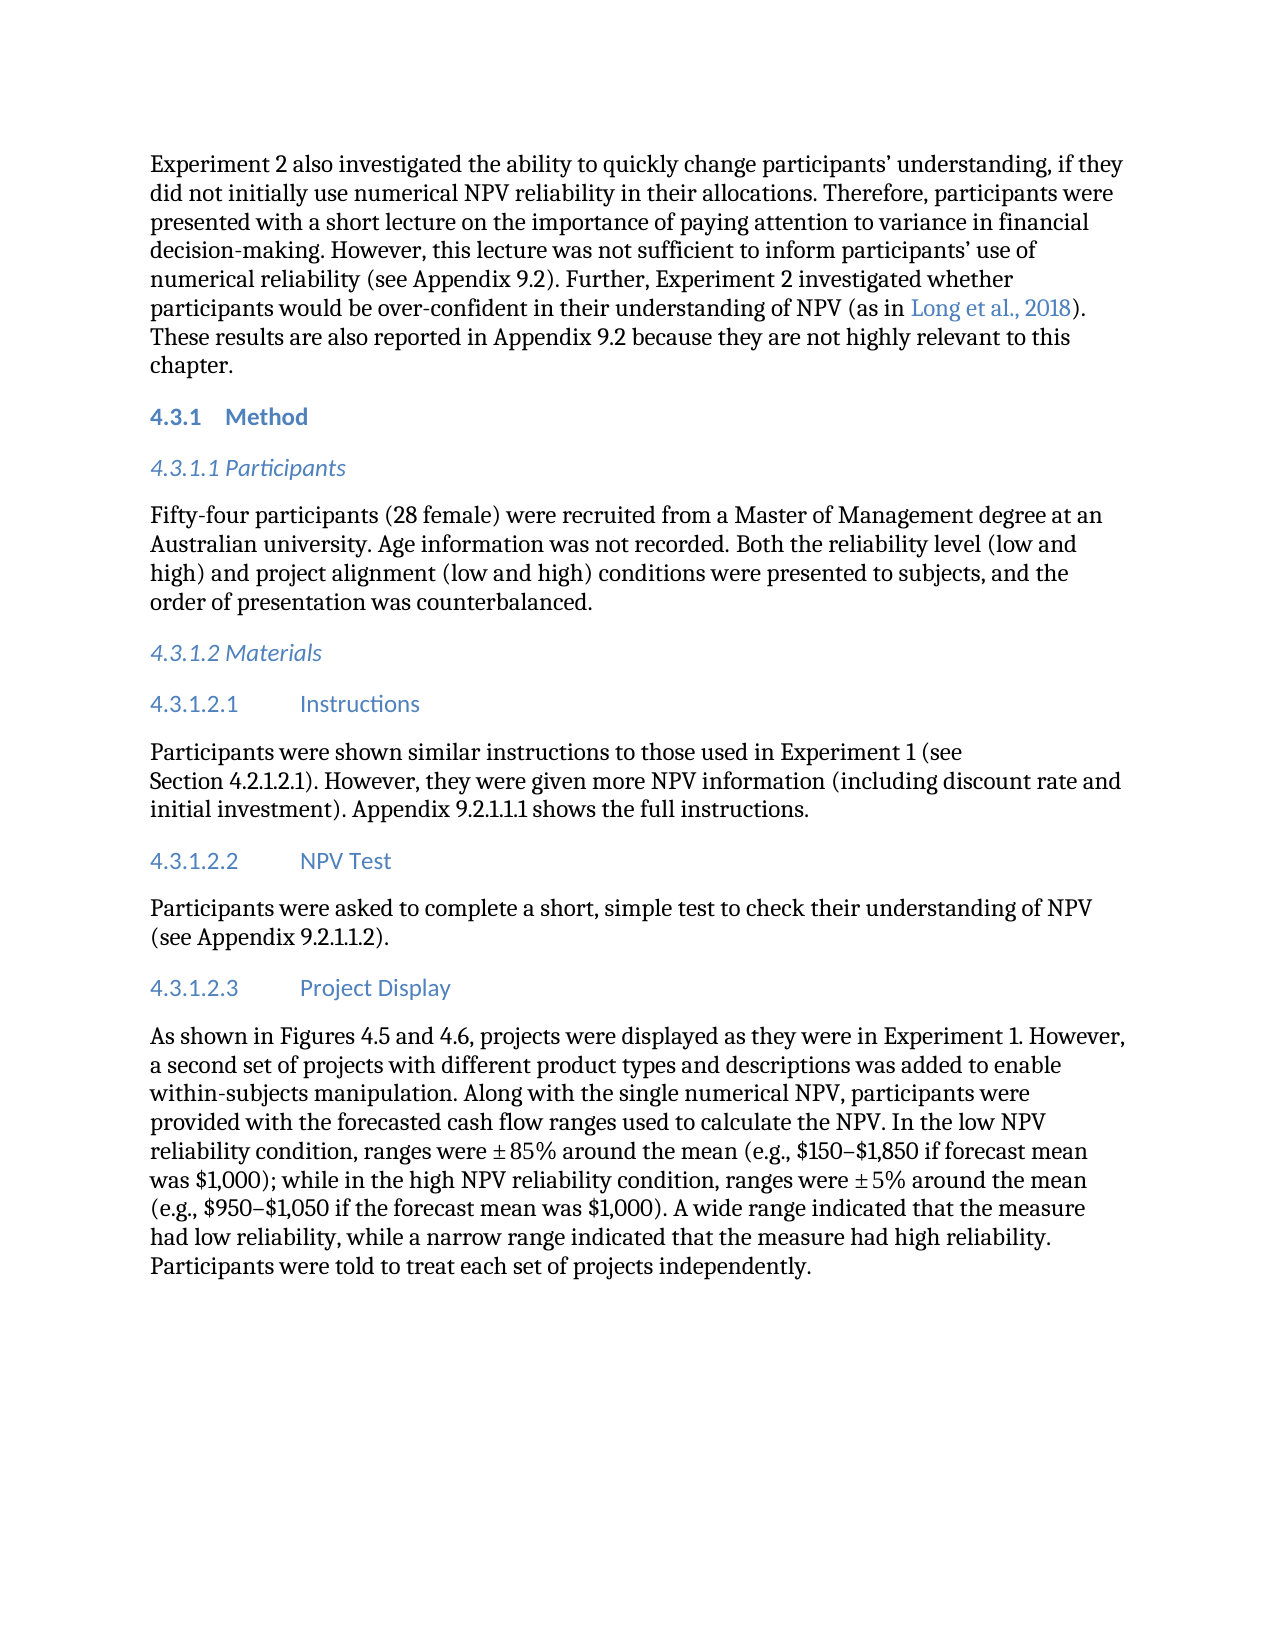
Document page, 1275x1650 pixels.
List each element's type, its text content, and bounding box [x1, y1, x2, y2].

text Participants were shown similar instructions to those used in Experiment 1 (see Section 4.2.1.2.1). However, they were given more NPV information (including discount rate and initial investment). Appendix 9.2.1.1.1 shows the full instructions. [150, 738, 1125, 824]
subtitle 4.3.1.2.3 Project Display [150, 973, 1125, 1003]
subtitle 4.3.1.2 Materials [150, 637, 1125, 668]
text As shown in Figures 4.5 and 4.6, projects were displayed as they were in Experiment 1. However, a second set of projects with different product types and descriptions was added to enable within-subjects manipulation. Along with the single numerical NPV, participants were provided with the forecasted cash flow ranges used to calculate the NPV. In the low NPV reliability condition, ranges were % around the mean (e.g., $150–$1,850 if forecast mean was $1,000); while in the high NPV reliability condition, ranges were % around the mean (e.g., $950–$1,050 if the forecast mean was $1,000). A wide range indicated that the measure had low reliability, while a narrow range indicated that the measure had high reliability. Participants were told to treat each set of projects independently. [150, 1022, 1125, 1281]
text Participants were asked to complete a short, simple test to check their understanding of NPV (see Appendix 9.2.1.1.2). [150, 894, 1125, 952]
text Experiment 2 also investigated the ability to quickly change participants’ understanding, if they did not initially use numerical NPV reliability in their allocations. Therefore, participants were presented with a short lecture on the importance of paying attention to variance in financial decision-making. However, this lecture was not sufficient to inform participants’ use of numerical reliability (see Appendix 9.2). Further, Experiment 2 investigated whether participants would be over-confident in their understanding of NPV (as in Long et al., 2018). These results are also reported in Appendix 9.2 because they are not highly relevant to this chapter. [150, 150, 1125, 380]
subtitle 4.3.1.2.1 Instructions [150, 689, 1125, 719]
subtitle 4.3.1.1 Participants [150, 452, 1125, 483]
subtitle 4.3.1.2.2 NPV Test [150, 845, 1125, 876]
text Fifty-four participants (28 female) were recruited from a Master of Management degree at an Australian university. Age information was not recorded. Both the reliability level (low and high) and project alignment (low and high) conditions were presented to subjects, and the order of presentation was counterbalanced. [150, 501, 1125, 616]
subtitle 4.3.1 Method [150, 401, 1125, 431]
